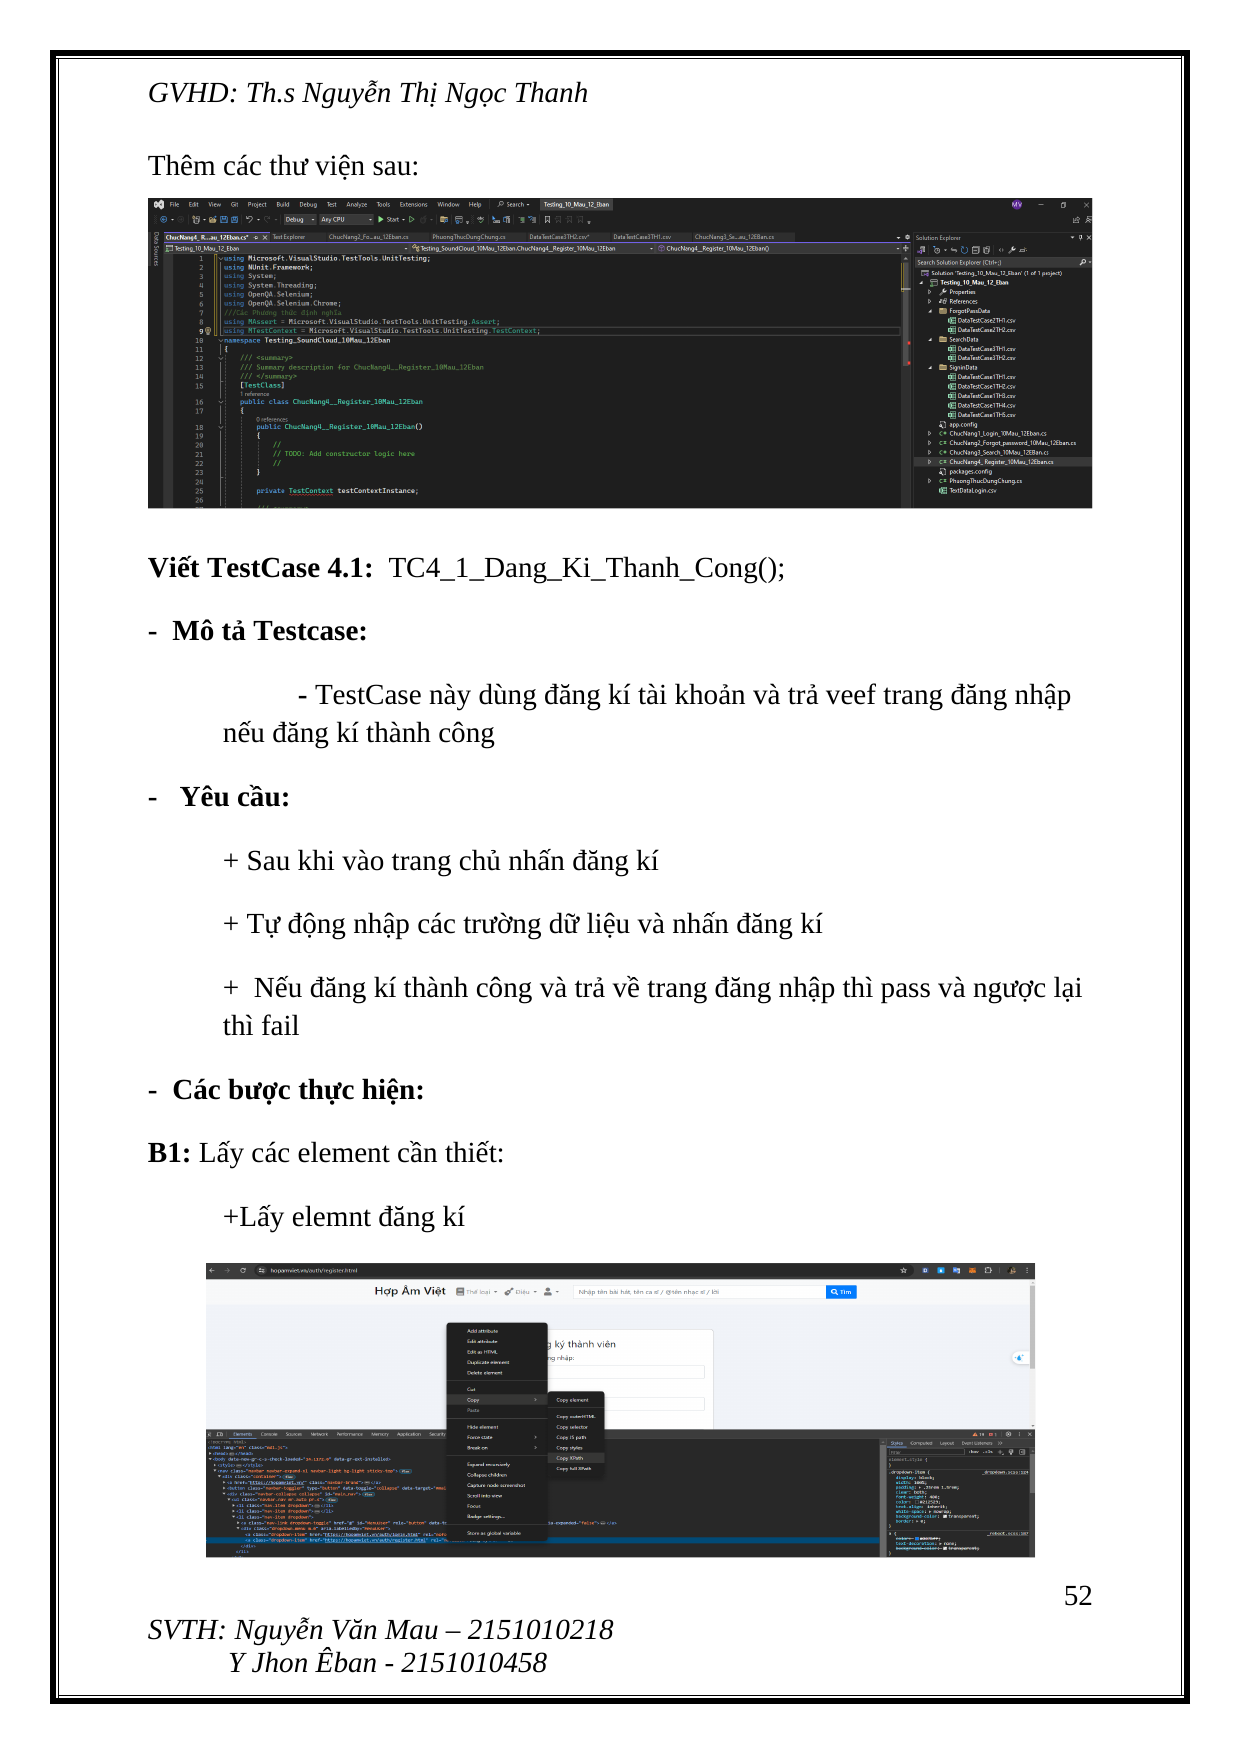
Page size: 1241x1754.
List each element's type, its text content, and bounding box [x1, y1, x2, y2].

text - TestCase này dùng đăng kí tài khoản và trả veef trang đăng nhập nếu đăng kí thành công [223, 677, 1092, 749]
picture [147, 198, 1093, 509]
text - Yêu cầu: [148, 779, 1092, 813]
text +Lấy elemnt đăng kí [148, 1199, 1092, 1232]
text - Các bược thực hiện: [148, 1072, 1092, 1105]
picture [205, 1262, 1035, 1558]
text Thêm các thư viện sau: [148, 148, 1092, 198]
text + Nếu đăng kí thành công và trả về trang đăng nhập thì pass và ngược lại thì fail [223, 970, 1092, 1042]
text - Mô tả Testcase: [148, 613, 1092, 647]
text + Sau khi vào trang chủ nhấn đăng kí [223, 843, 1092, 876]
text + Tự động nhập các trường dữ liệu và nhấn đăng kí [223, 906, 1092, 940]
text B1: Lấy các element cần thiết: [148, 1135, 1092, 1169]
text Viết TestCase 4.1: TC4_1_Dang_Ki_Thanh_Cong(); [148, 550, 1092, 583]
